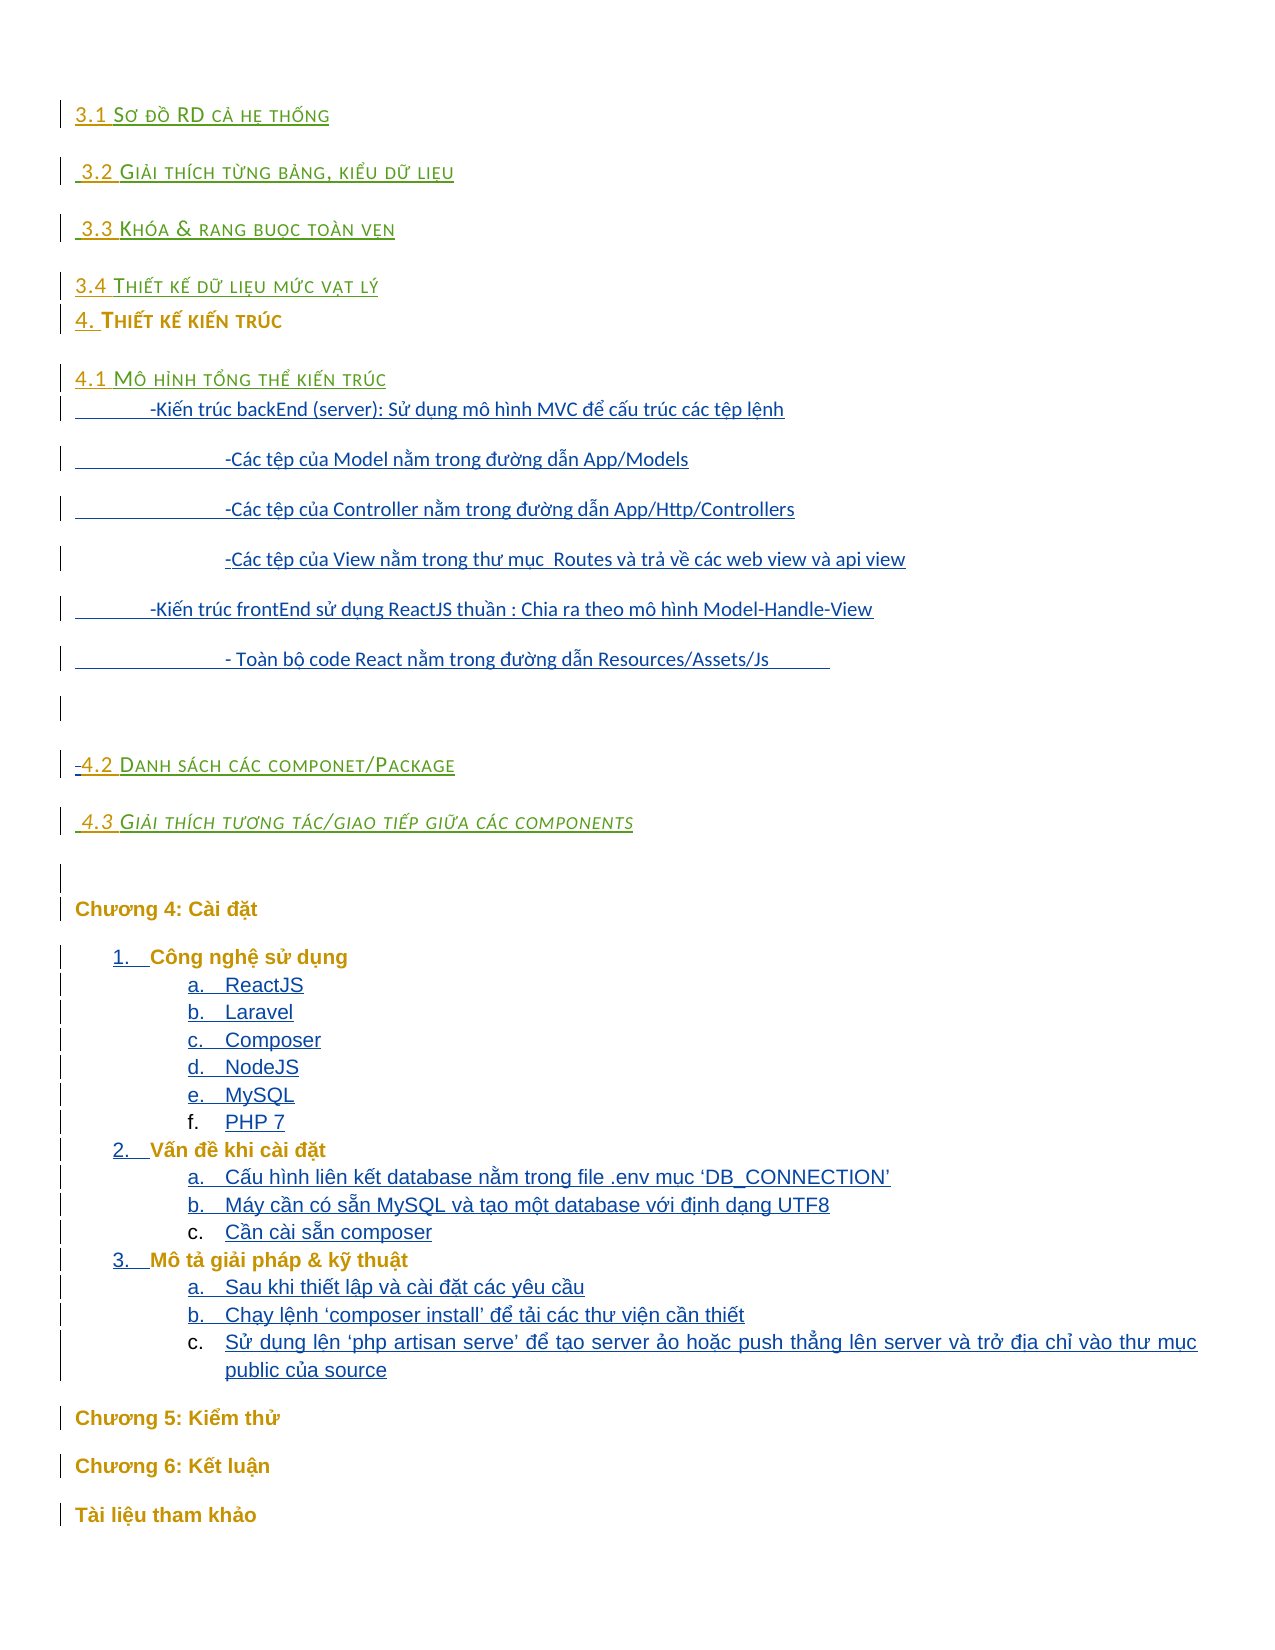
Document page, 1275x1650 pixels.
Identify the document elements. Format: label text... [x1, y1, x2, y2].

list Mô tả giải pháp & kỹ thuật [112, 1247, 1200, 1271]
list Công nghệ sử dụng [112, 945, 1200, 969]
list Vấn đề khi cài đặt [112, 1137, 1200, 1161]
text Tài liệu tham khảo [75, 1502, 1200, 1526]
text Chương 6: Kết luận [75, 1454, 1200, 1478]
subtitle Thiết kế kiến trúc [75, 304, 1200, 334]
text Chương 5: Kiểm thử [75, 1406, 1200, 1430]
text Chương 4: Cài đặt [75, 897, 1200, 921]
